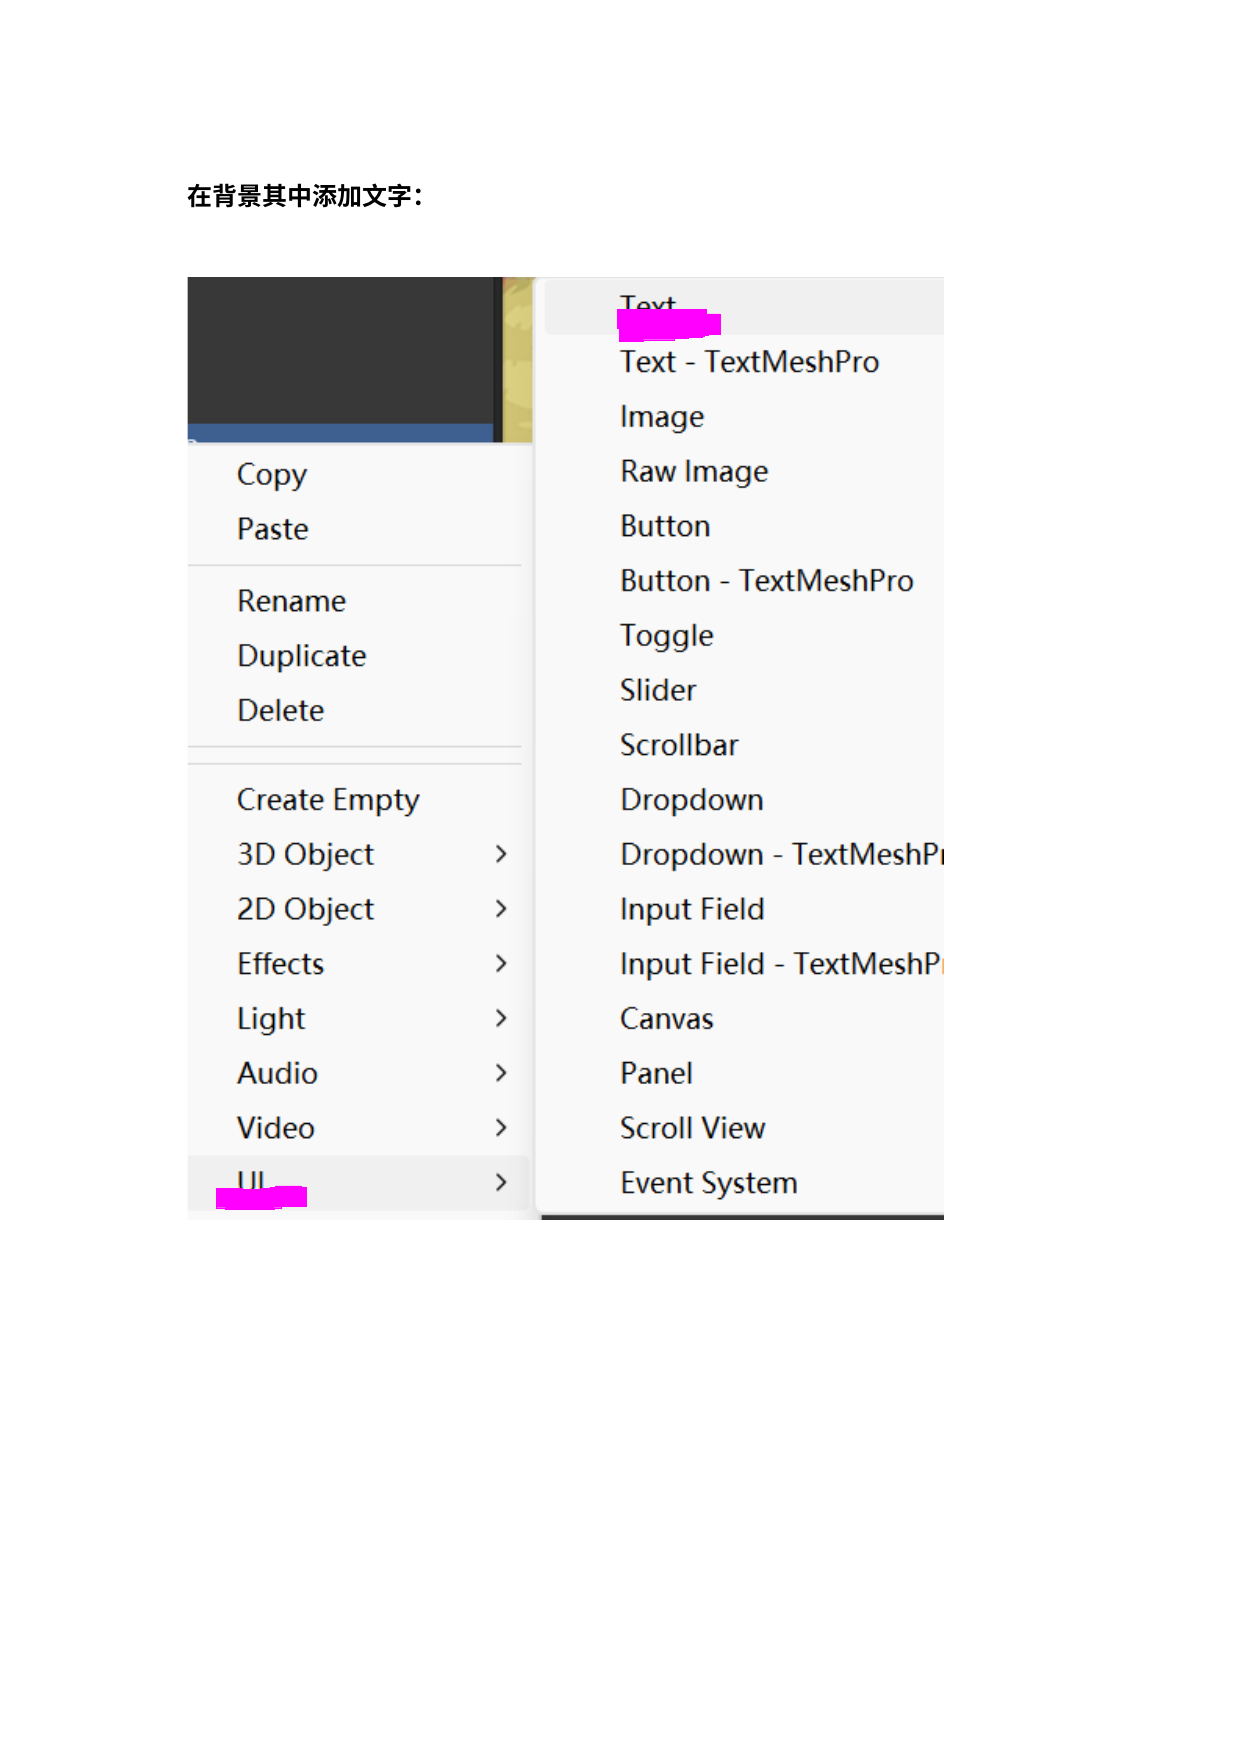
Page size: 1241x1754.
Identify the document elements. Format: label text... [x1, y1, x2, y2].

picture [187, 277, 944, 1220]
subtitle 在背景其中添加文字： [187, 162, 1053, 227]
